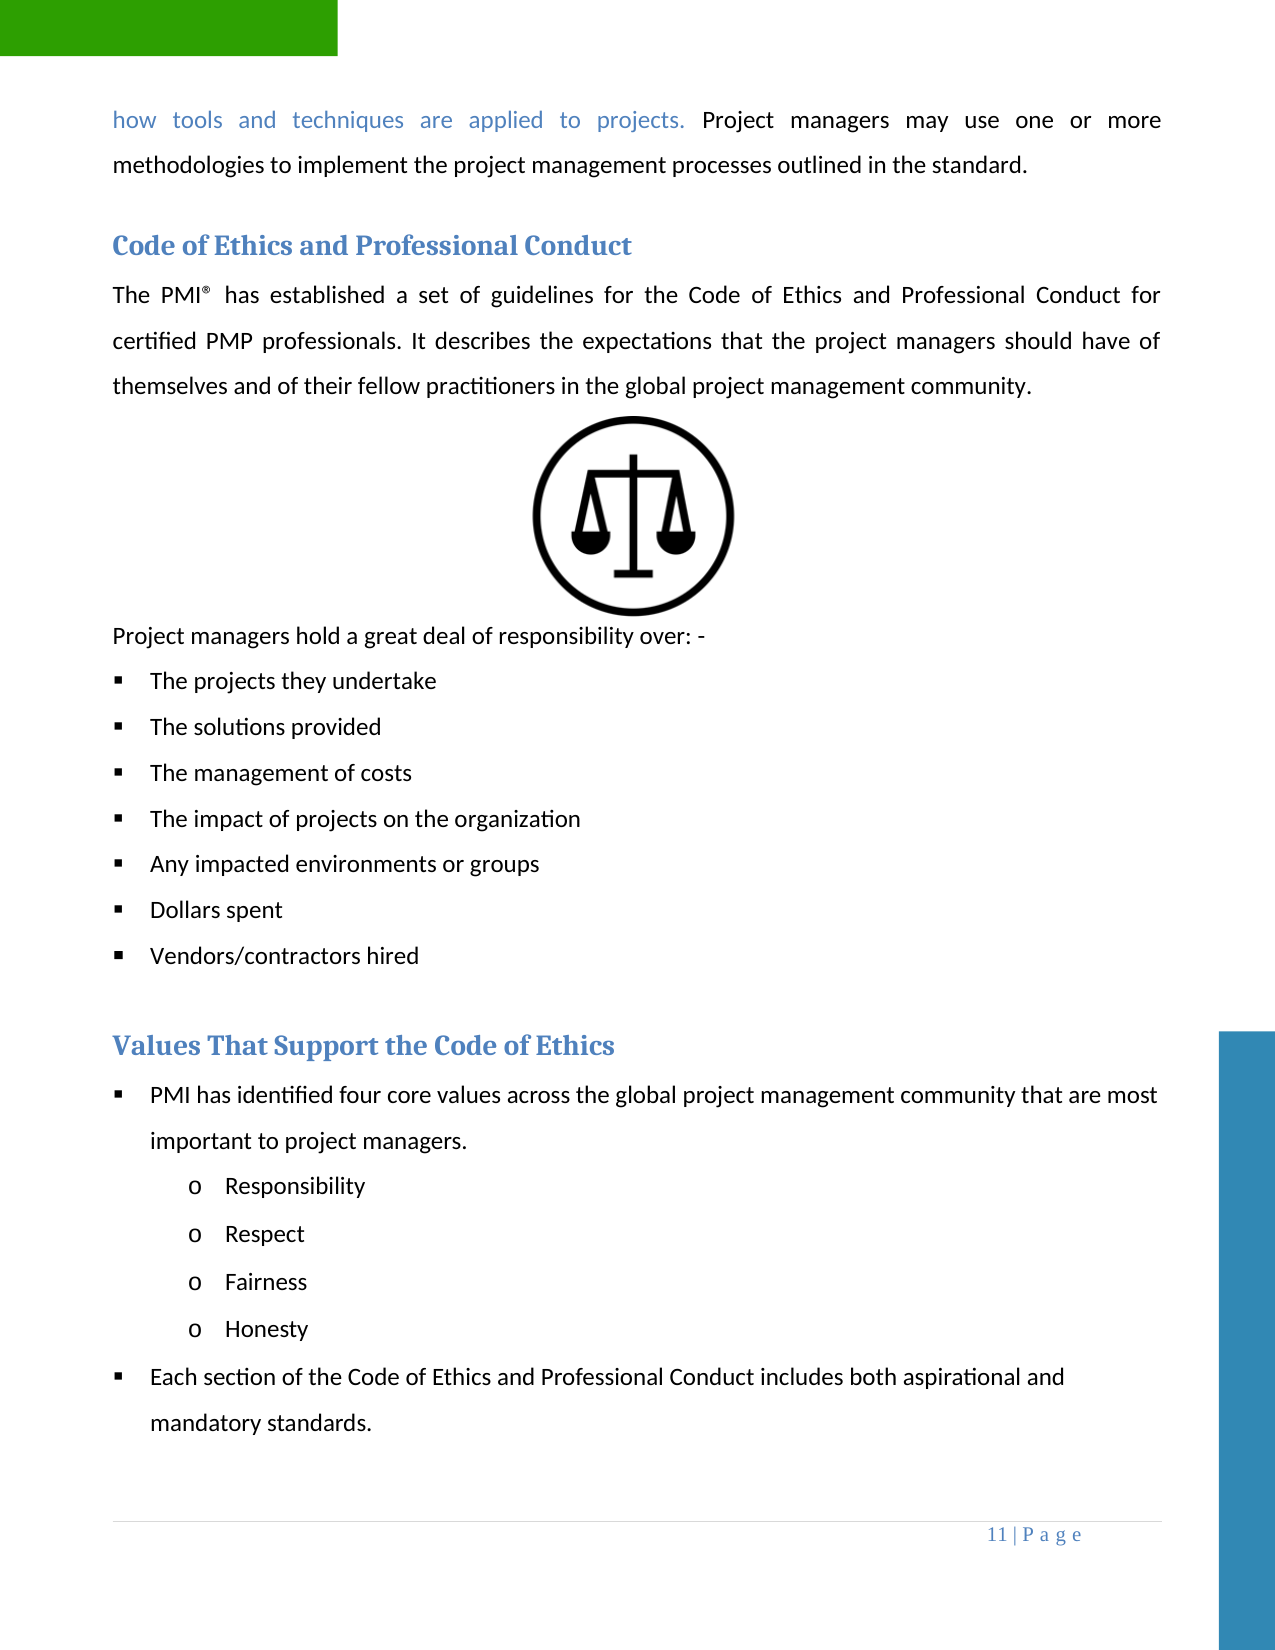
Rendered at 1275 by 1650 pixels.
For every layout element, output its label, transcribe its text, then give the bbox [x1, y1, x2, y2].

list The projects they undertake [112, 666, 1162, 696]
text The PMI® has established a set of guidelines for the Code of Ethics and Professional Conduct for certified PMP professionals. It describes the expectations that the project managers should have of themselves and of their fellow practitioners in the global project management community. [112, 279, 1162, 401]
text Code of Ethics and Professional Conduct [112, 229, 1162, 262]
list Each section of the Code of Ethics and Professional Conduct includes both aspirational and mandatory standards. [112, 1361, 1162, 1437]
list Respect [187, 1218, 1162, 1250]
text Values That Support the Code of Ethics [112, 1029, 1162, 1062]
list Any impacted environments or groups [112, 848, 1162, 879]
list Dollars spent [112, 894, 1162, 925]
list Honesty [187, 1313, 1162, 1345]
list PMI has identified four core values across the global project management community that are most important to project managers. [112, 1079, 1162, 1155]
picture [516, 416, 759, 620]
list The impact of projects on the organization [112, 803, 1162, 833]
list The management of costs [112, 757, 1162, 787]
list The solutions provided [112, 711, 1162, 742]
list Vendors/contractors hired [112, 940, 1162, 970]
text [112, 104, 1162, 180]
text Project managers hold a great deal of responsibility over: - [112, 620, 1162, 650]
list Fairness [187, 1266, 1162, 1297]
list Responsibility [187, 1171, 1162, 1202]
